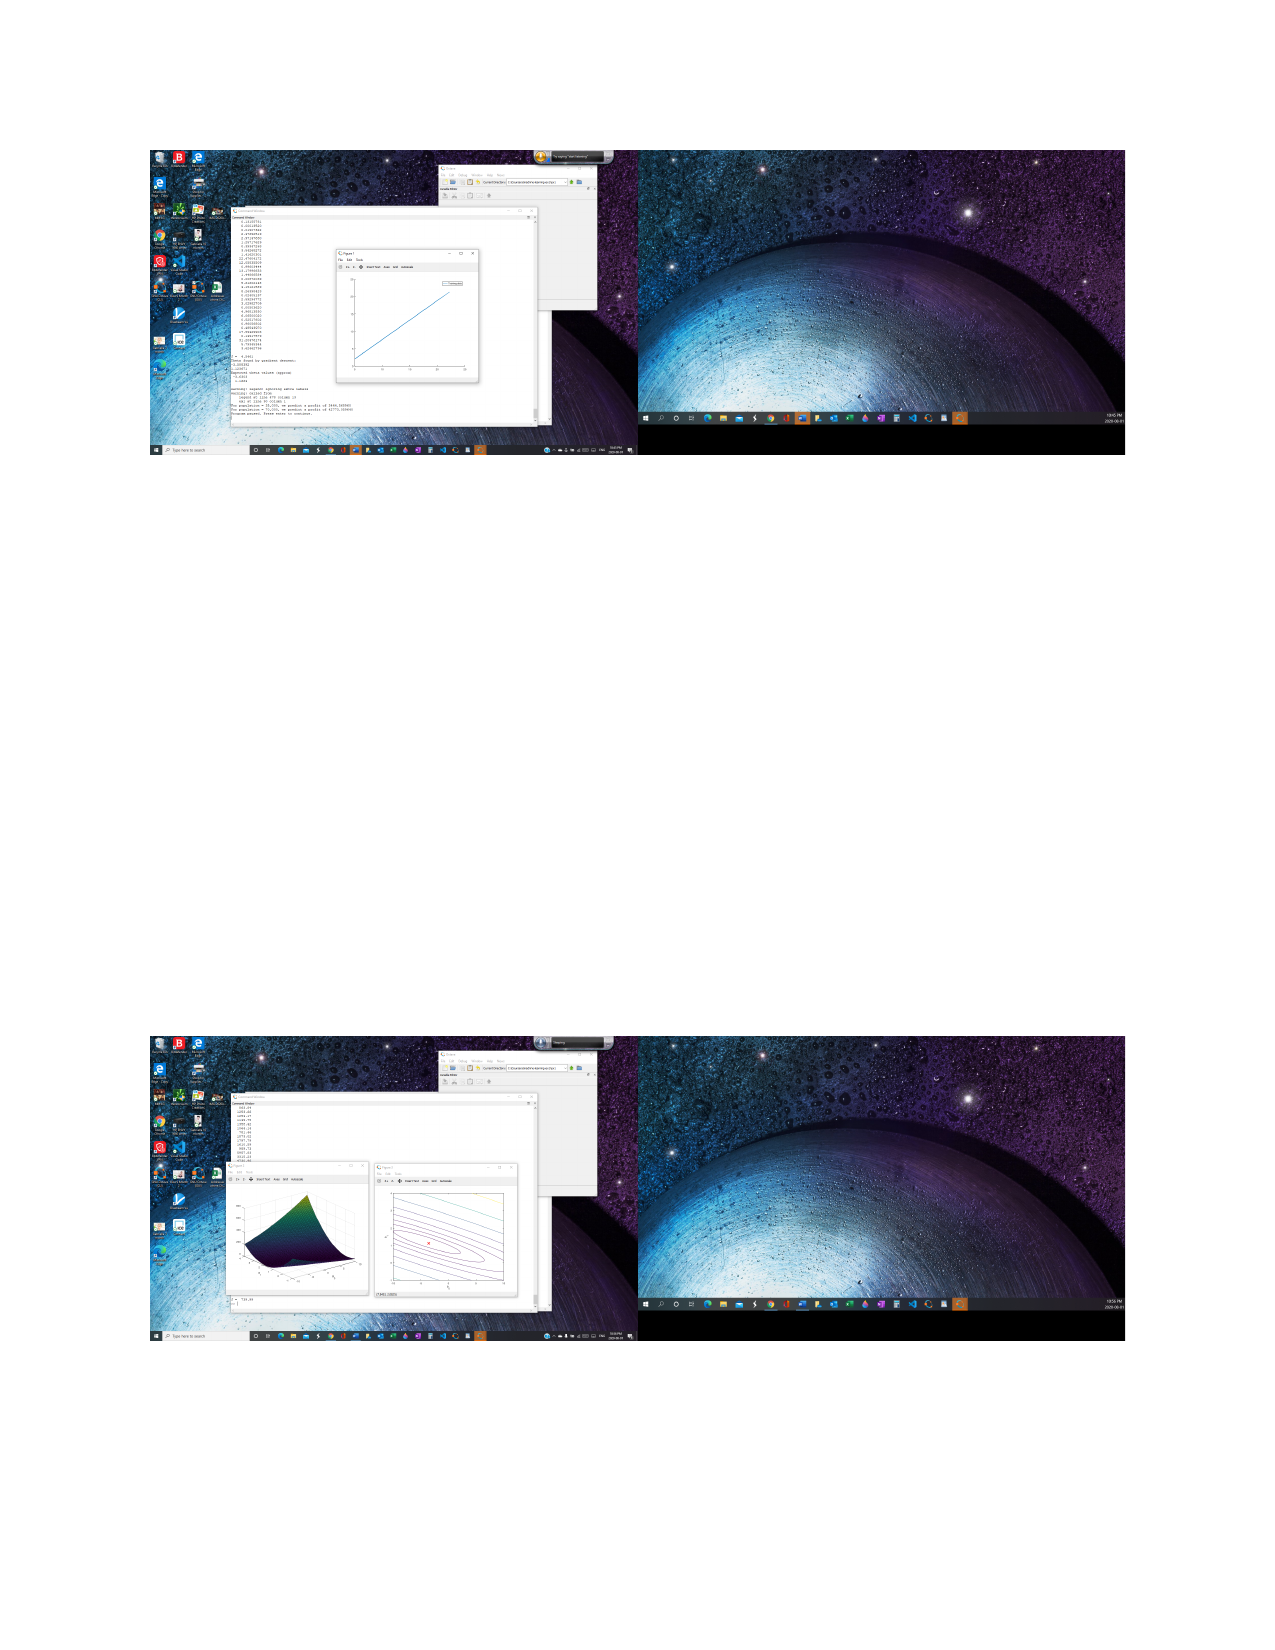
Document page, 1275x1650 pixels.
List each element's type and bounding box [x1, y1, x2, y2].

picture [150, 1036, 1125, 1341]
picture [150, 150, 1125, 455]
